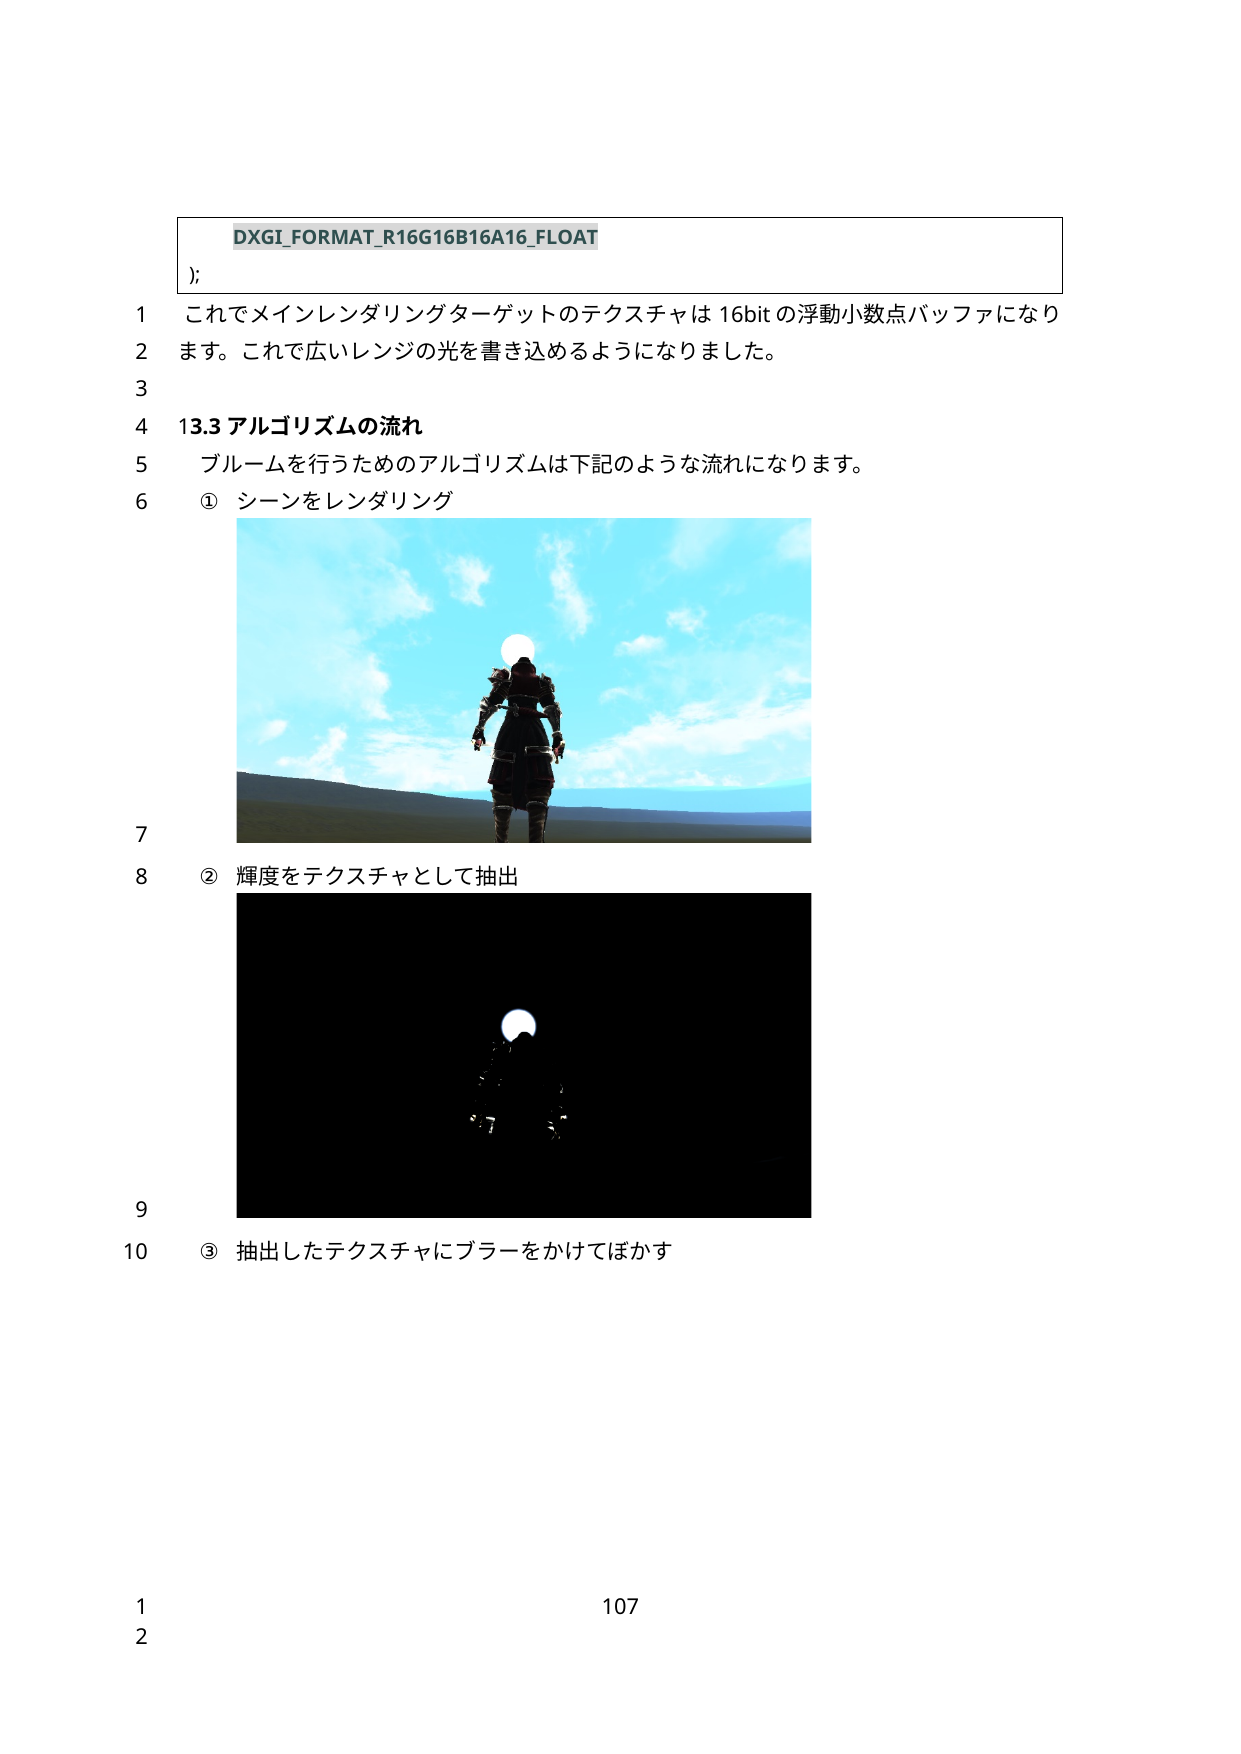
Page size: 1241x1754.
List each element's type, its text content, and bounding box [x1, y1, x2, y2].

text これでメインレンダリングターゲットのテクスチャは16bitの浮動小数点バッファになります。これで広いレンジの光を書き込めるようになりました。 [177, 294, 1063, 369]
subtitle 13.3 アルゴリズムの流れ [177, 406, 1063, 444]
list 輝度をテクスチャとして抽出 [199, 856, 1063, 894]
text ブルームを行うためのアルゴリズムは下記のような流れになります。 [177, 444, 1063, 481]
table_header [178, 218, 1062, 293]
list シーンをレンダリング [199, 481, 1063, 519]
list 抽出したテクスチャにブラーをかけてぼかす [199, 1231, 1063, 1269]
picture [236, 893, 812, 1218]
picture [236, 518, 812, 843]
